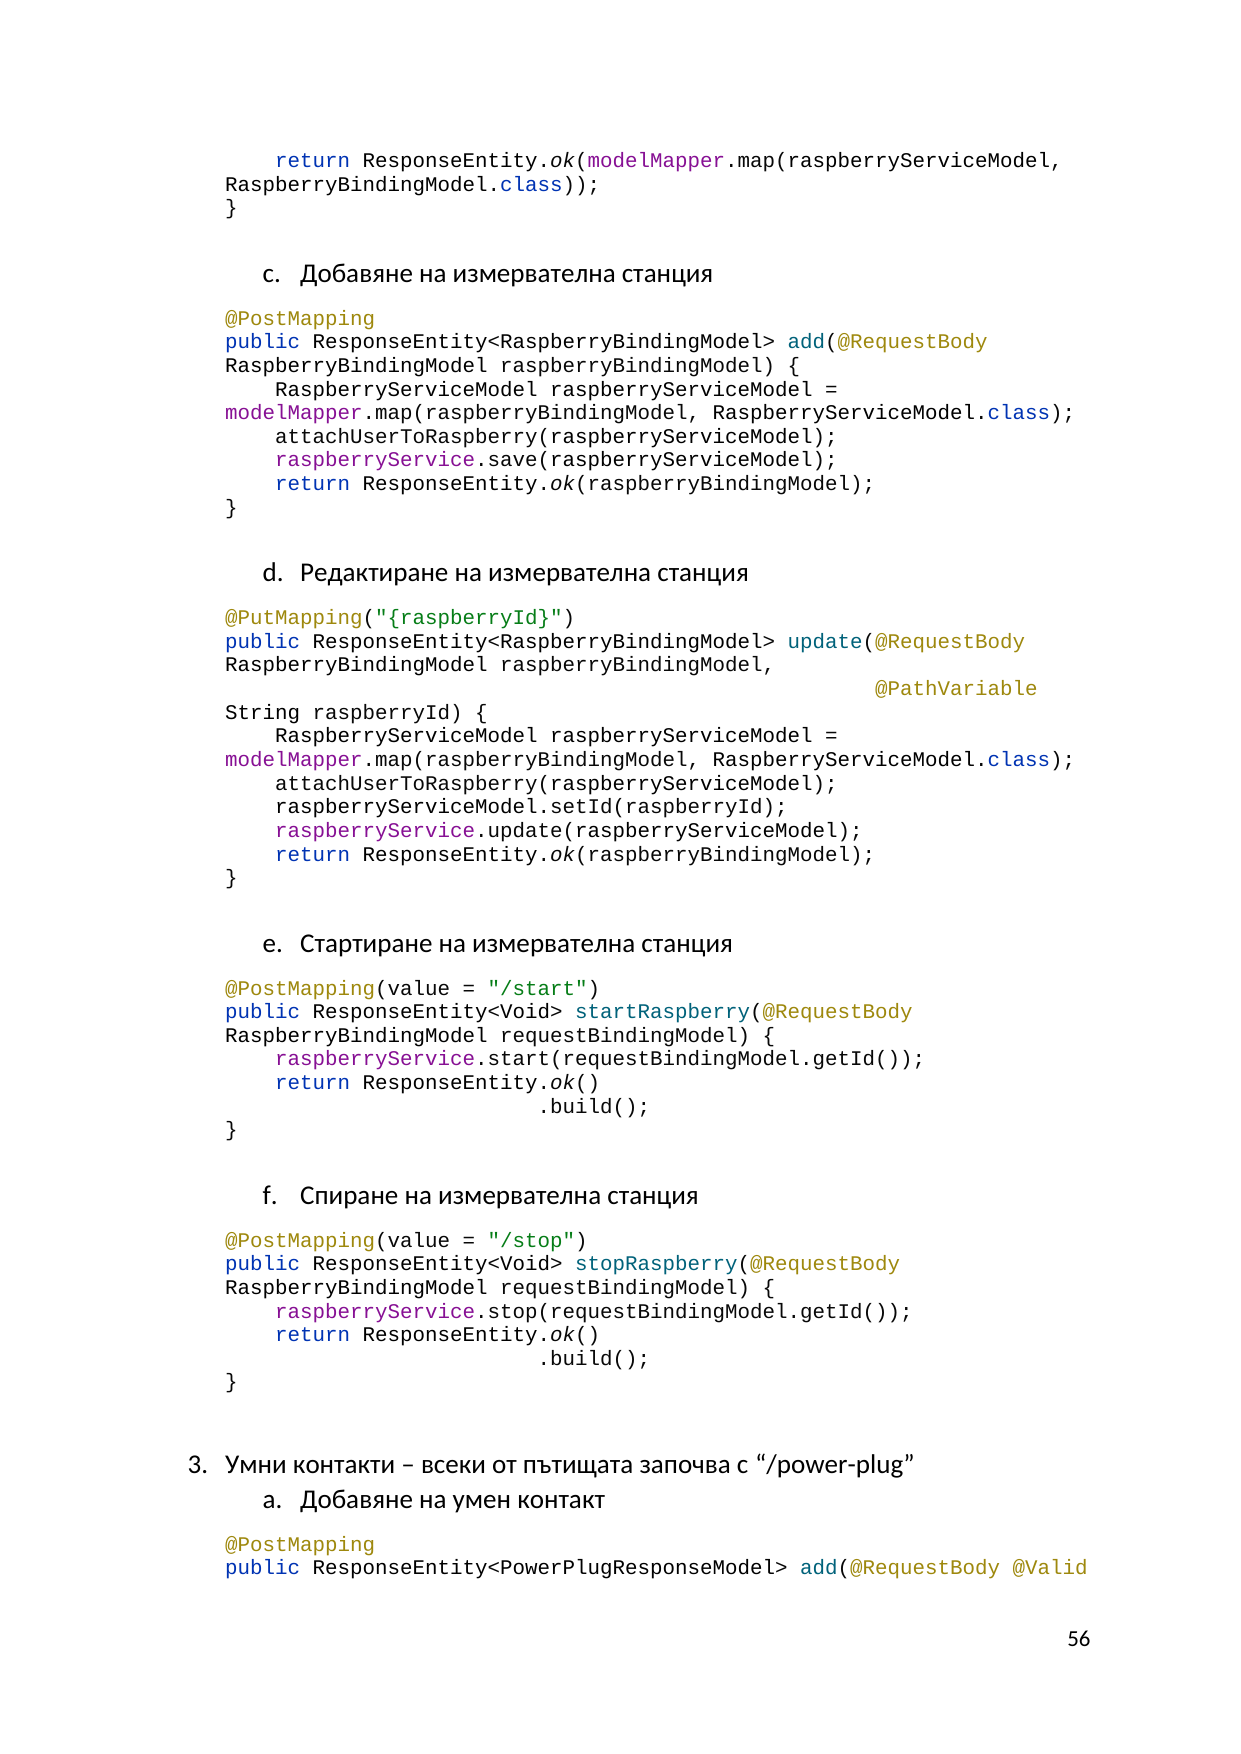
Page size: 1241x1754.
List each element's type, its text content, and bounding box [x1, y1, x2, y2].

text @PostMapping(value = "/stop") public ResponseEntity<Void> stopRaspberry(@RequestBody RaspberryBindingModel requestBindingModel) { raspberryService.stop(requestBindingModel.getId()); return ResponseEntity.ok() .build(); } [225, 1230, 1090, 1395]
list Стартиране на измервателна станция [262, 926, 1090, 959]
list Умни контакти – всеки от пътищата започва с “/power-plug” [187, 1447, 1090, 1480]
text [225, 1533, 1090, 1581]
text @PostMapping(value = "/start") public ResponseEntity<Void> startRaspberry(@RequestBody RaspberryBindingModel requestBindingModel) { raspberryService.start(requestBindingModel.getId()); return ResponseEntity.ok() .build(); } [225, 977, 1090, 1143]
list Редактиране на измервателна станция [262, 555, 1090, 588]
list Спиране на измервателна станция [262, 1178, 1090, 1211]
text @PutMapping("{raspberryId}") public ResponseEntity<RaspberryBindingModel> update(@RequestBody RaspberryBindingModel raspberryBindingModel, @PathVariable String raspberryId) { RaspberryServiceModel raspberryServiceModel = modelMapper.map(raspberryBindingModel, RaspberryServiceModel.class); attachUserToRaspberry(raspberryServiceModel); raspberryServiceModel.setId(raspberryId); raspberryService.update(raspberryServiceModel); return ResponseEntity.ok(raspberryBindingModel); } [225, 607, 1090, 891]
text @PostMapping public ResponseEntity<RaspberryBindingModel> add(@RequestBody RaspberryBindingModel raspberryBindingModel) { RaspberryServiceModel raspberryServiceModel = modelMapper.map(raspberryBindingModel, RaspberryServiceModel.class); attachUserToRaspberry(raspberryServiceModel); raspberryService.save(raspberryServiceModel); return ResponseEntity.ok(raspberryBindingModel); } [225, 308, 1090, 520]
list Добавяне на измервателна станция [262, 256, 1090, 289]
list Добавяне на умен контакт [262, 1482, 1090, 1515]
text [225, 150, 1090, 221]
